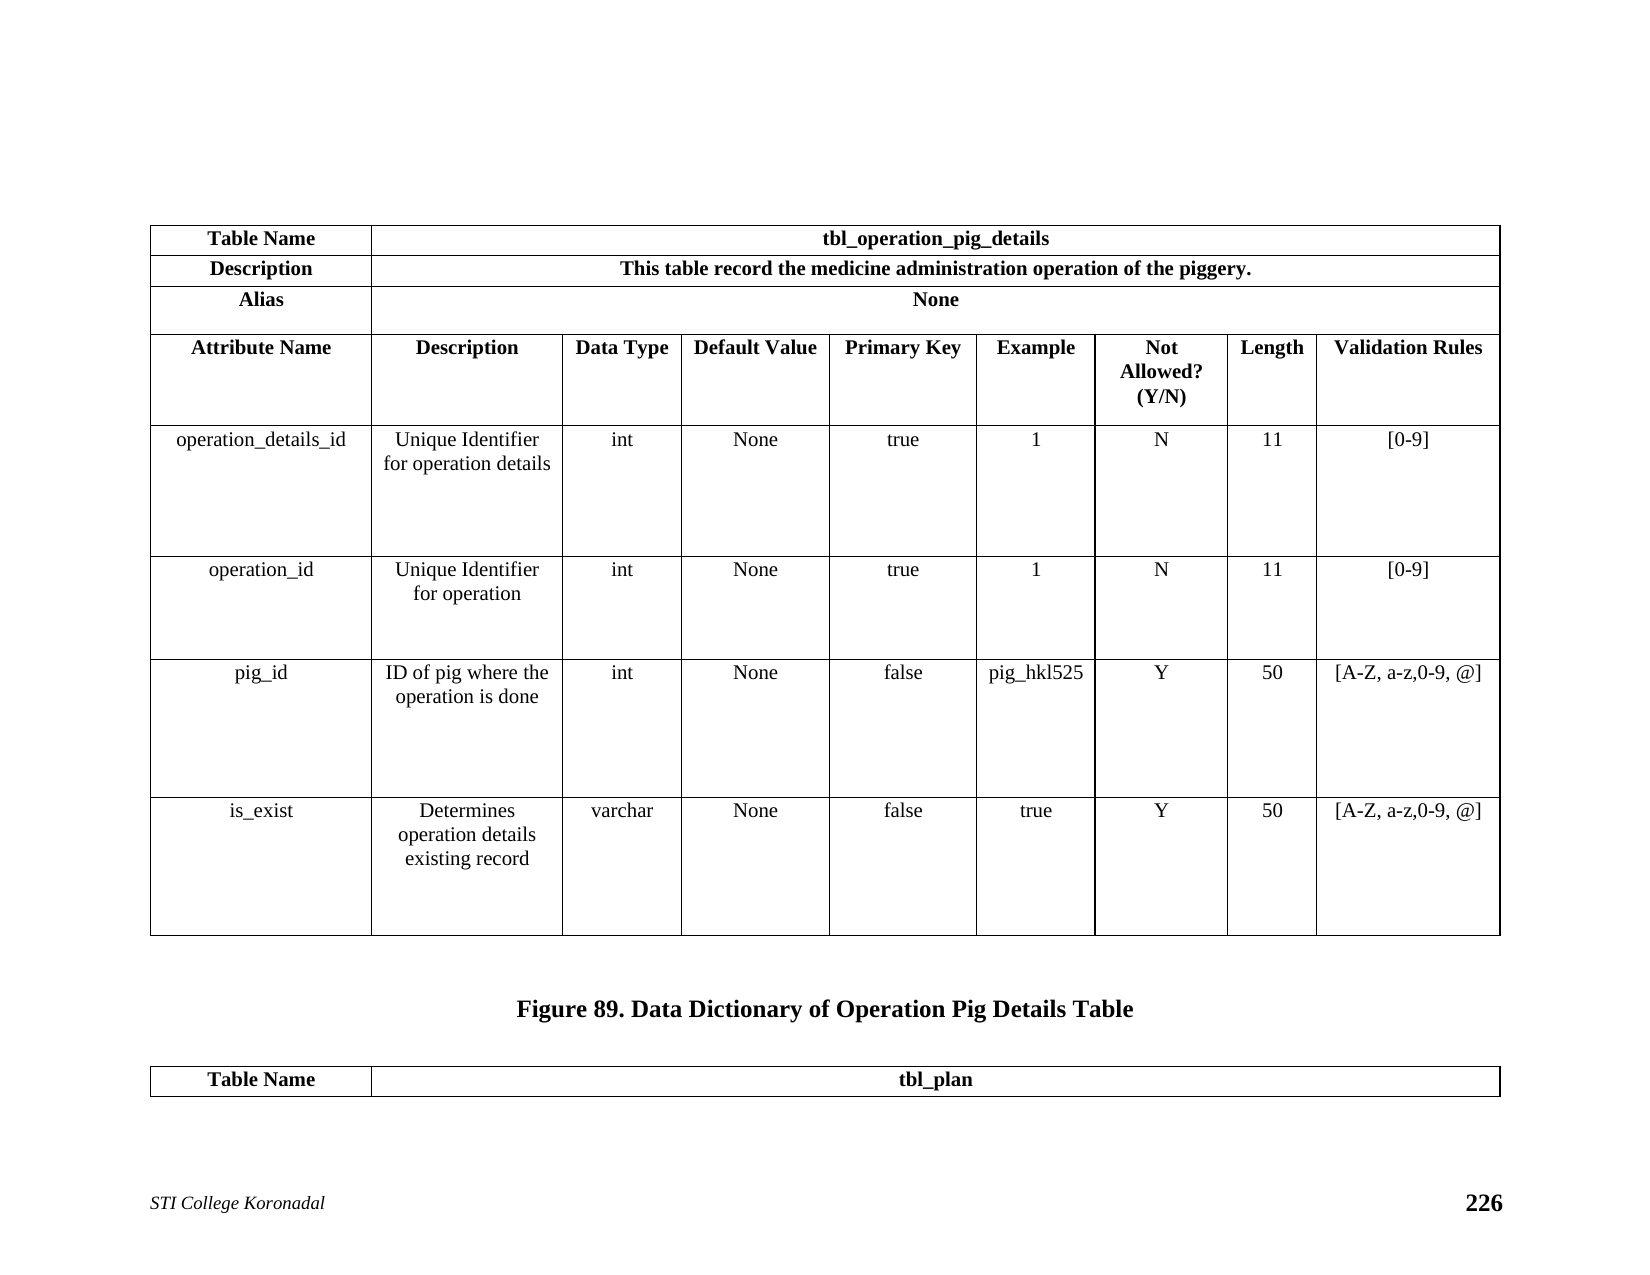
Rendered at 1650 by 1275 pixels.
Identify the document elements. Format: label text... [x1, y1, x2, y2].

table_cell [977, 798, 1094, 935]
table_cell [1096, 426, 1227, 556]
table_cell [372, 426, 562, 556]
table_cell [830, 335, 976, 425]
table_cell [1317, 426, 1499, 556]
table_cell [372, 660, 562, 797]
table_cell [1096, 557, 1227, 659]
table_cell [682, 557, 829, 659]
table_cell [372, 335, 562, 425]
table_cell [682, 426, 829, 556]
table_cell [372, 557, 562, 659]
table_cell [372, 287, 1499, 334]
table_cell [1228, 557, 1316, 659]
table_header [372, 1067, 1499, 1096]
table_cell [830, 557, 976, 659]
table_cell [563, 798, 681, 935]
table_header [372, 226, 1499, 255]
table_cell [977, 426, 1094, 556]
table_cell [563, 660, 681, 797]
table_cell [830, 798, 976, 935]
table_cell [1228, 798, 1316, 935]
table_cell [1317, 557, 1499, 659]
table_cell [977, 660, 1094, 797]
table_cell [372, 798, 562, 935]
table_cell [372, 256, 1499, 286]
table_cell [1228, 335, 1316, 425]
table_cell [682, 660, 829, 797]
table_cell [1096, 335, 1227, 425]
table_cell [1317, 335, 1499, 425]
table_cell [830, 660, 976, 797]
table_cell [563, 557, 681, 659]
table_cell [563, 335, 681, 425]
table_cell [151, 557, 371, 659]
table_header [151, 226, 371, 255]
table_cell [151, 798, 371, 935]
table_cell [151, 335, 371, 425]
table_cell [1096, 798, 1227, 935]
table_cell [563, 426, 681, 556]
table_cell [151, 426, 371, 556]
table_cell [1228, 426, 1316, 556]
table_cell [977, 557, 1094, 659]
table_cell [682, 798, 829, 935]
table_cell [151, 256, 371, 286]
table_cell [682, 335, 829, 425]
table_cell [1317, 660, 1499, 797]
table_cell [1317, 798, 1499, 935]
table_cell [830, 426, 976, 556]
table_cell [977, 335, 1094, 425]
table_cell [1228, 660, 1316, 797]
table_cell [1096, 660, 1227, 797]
text Figure 89. Data Dictionary of Operation Pig Details Table [150, 994, 1500, 1022]
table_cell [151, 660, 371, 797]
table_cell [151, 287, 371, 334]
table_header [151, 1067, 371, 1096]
